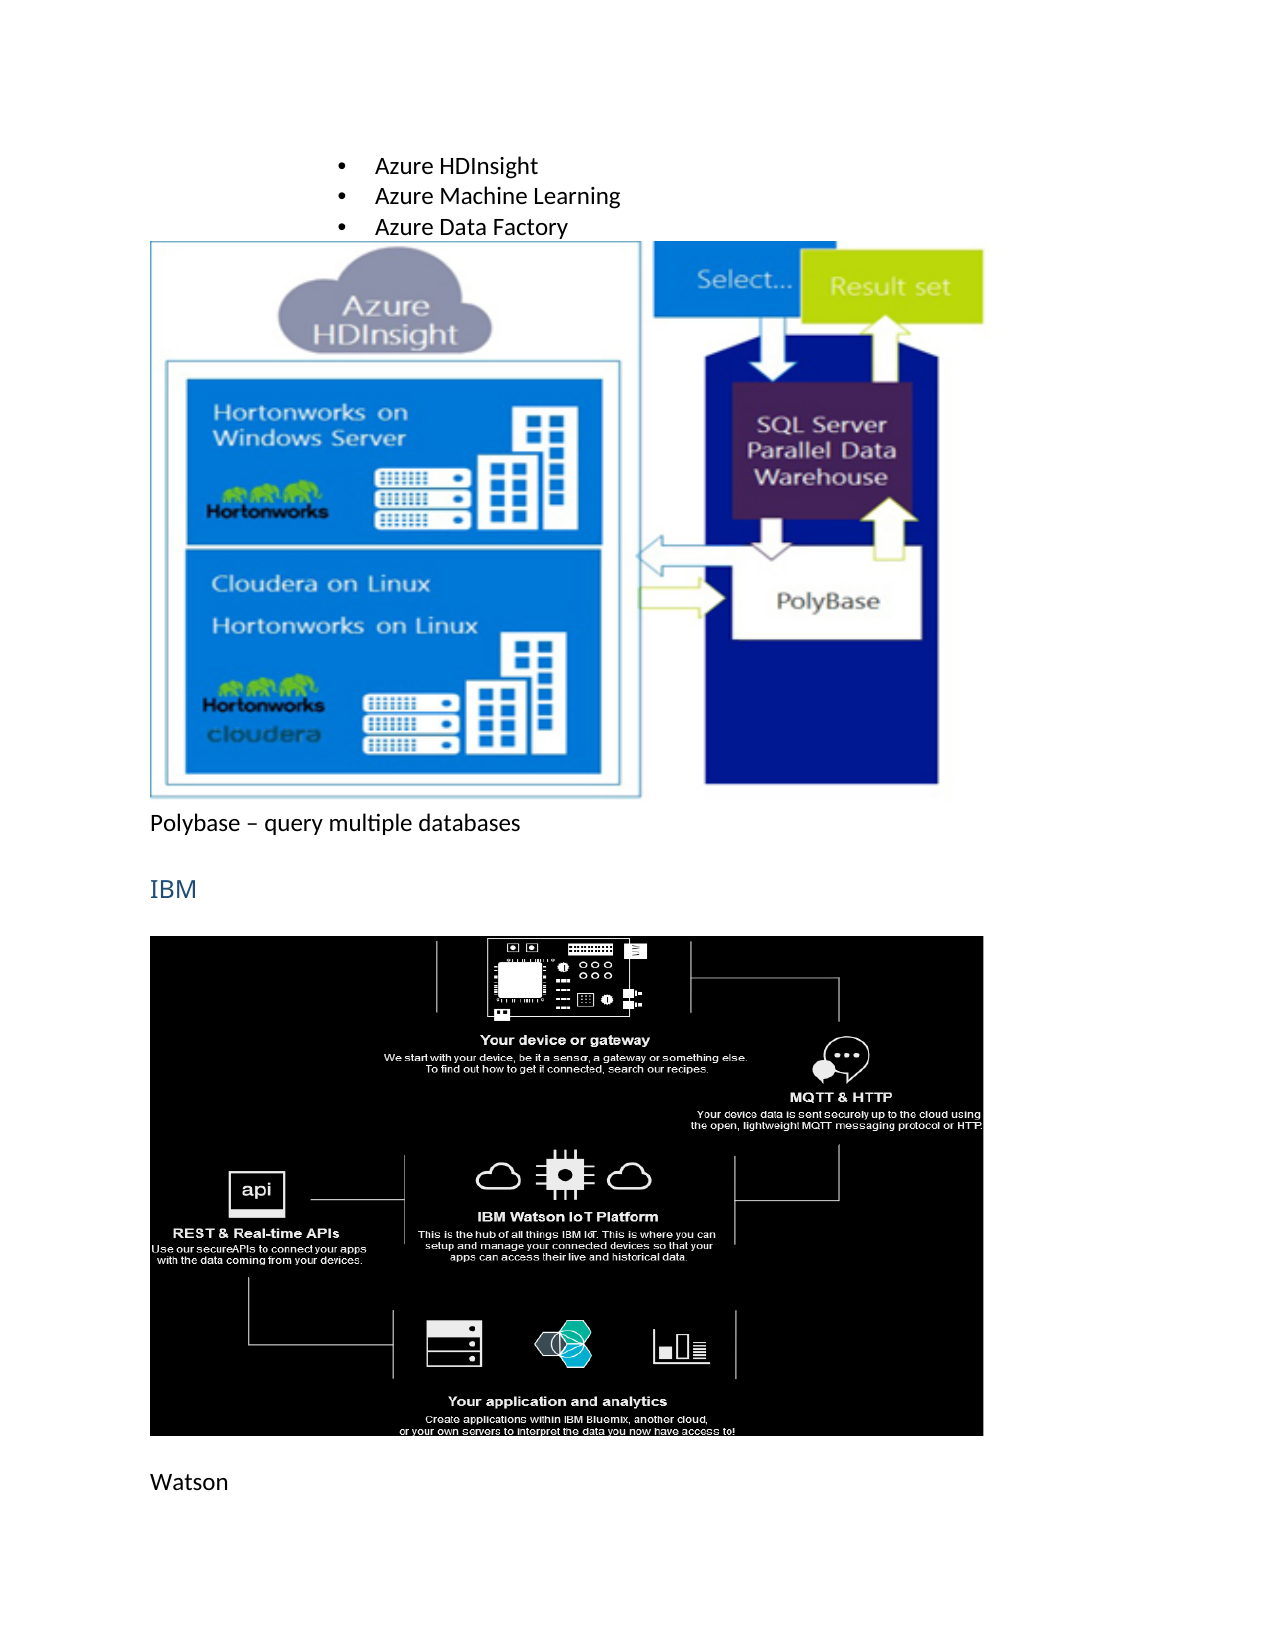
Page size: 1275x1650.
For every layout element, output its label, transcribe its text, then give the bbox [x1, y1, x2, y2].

text Polybase – query multiple databases [150, 807, 1125, 837]
text Watson [150, 1466, 1125, 1497]
picture [150, 936, 984, 1436]
picture [150, 241, 1008, 807]
list Azure Data Factory [337, 211, 1125, 242]
subtitle IBM [150, 872, 1125, 906]
list Azure HDInsight [337, 150, 1125, 181]
list Azure Machine Learning [337, 181, 1125, 211]
